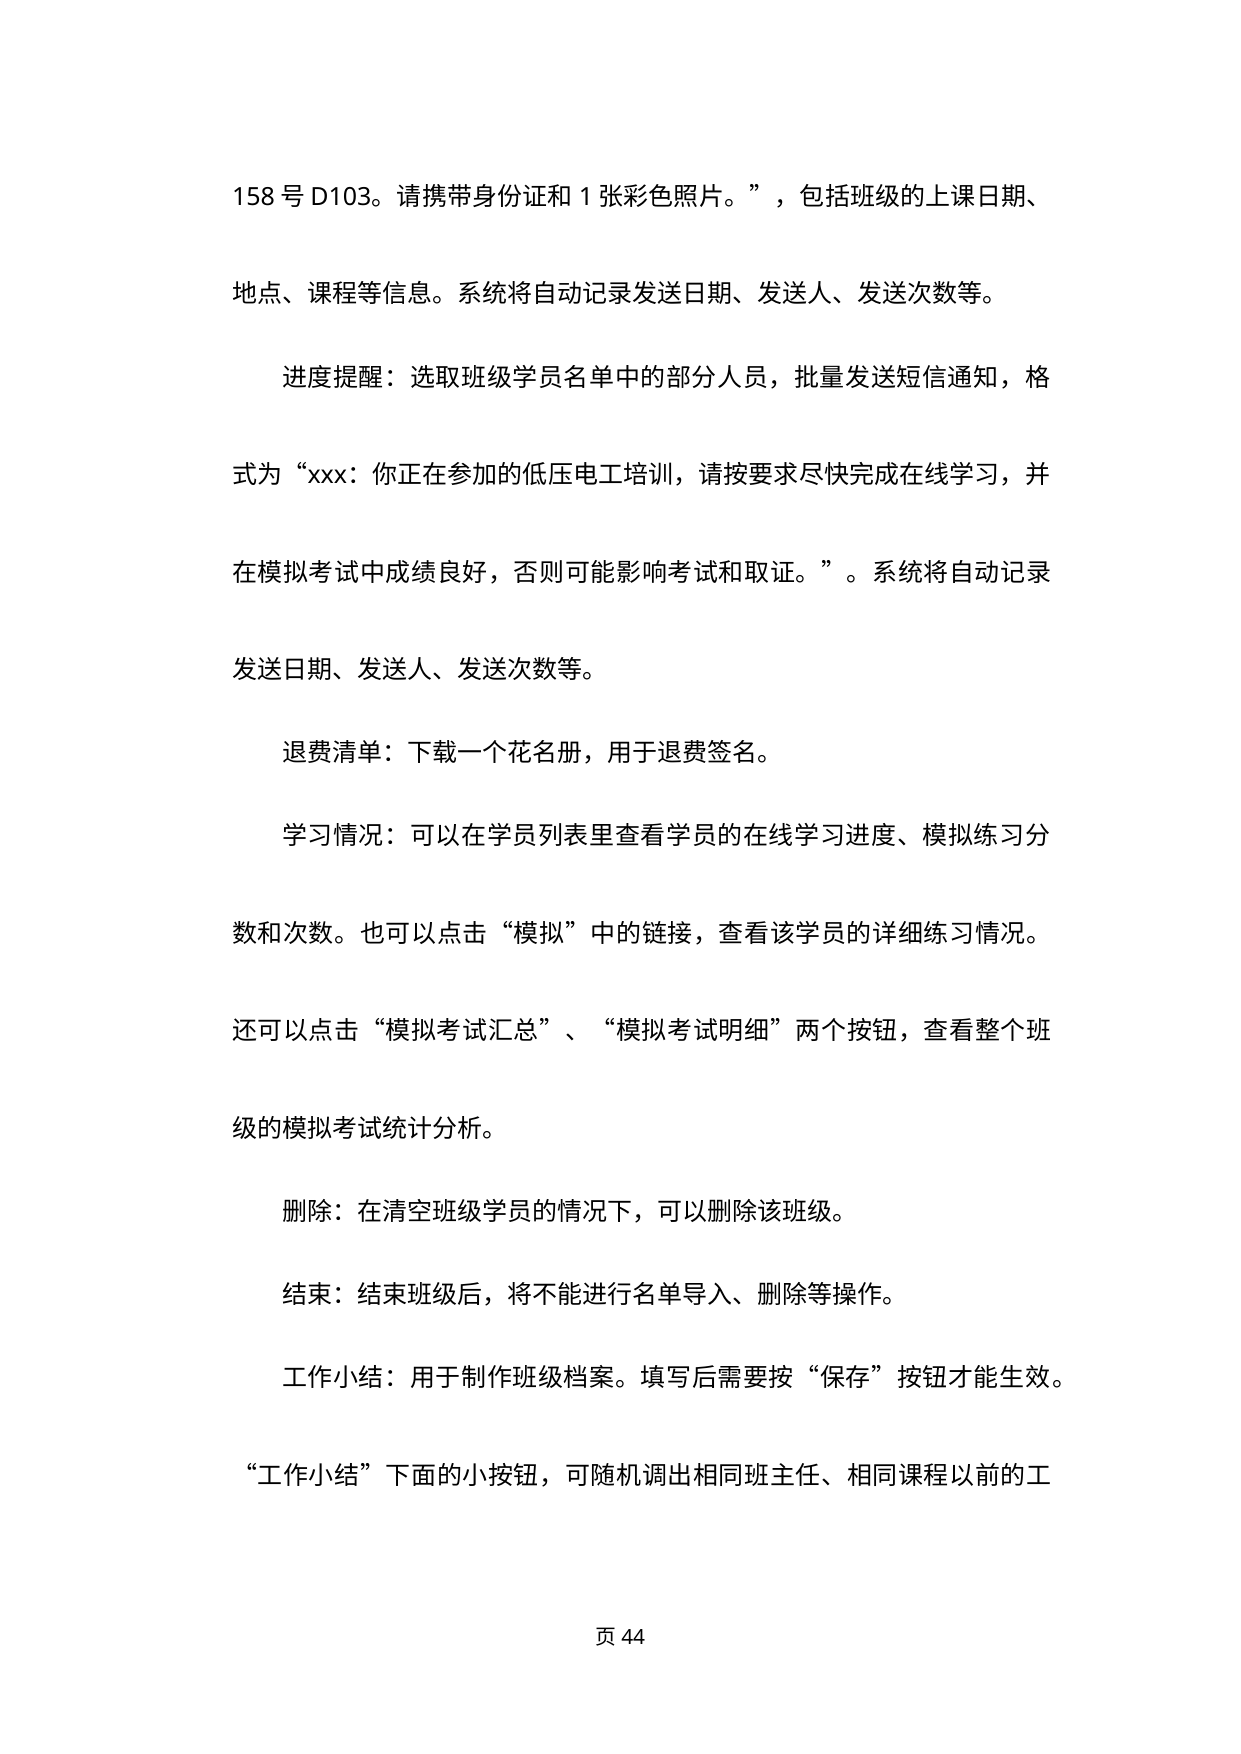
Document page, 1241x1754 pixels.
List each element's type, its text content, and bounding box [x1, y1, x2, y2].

list 进度提醒：选取班级学员名单中的部分人员，批量发送短信通知，格式为“xxx：你正在参加的低压电工培训，请按要求尽快完成在线学习，并在模拟考试中成绩良好，否则可能影响考试和取证。”。系统将自动记录发送日期、发送人、发送次数等。 [232, 343, 1053, 700]
list 结束：结束班级后，将不能进行名单导入、删除等操作。 [232, 1260, 1053, 1325]
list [232, 1343, 1053, 1506]
list 学习情况：可以在学员列表里查看学员的在线学习进度、模拟练习分数和次数。也可以点击“模拟”中的链接，查看该学员的详细练习情况。还可以点击“模拟考试汇总”、“模拟考试明细”两个按钮，查看整个班级的模拟考试统计分析。 [232, 801, 1053, 1159]
list 退费清单：下载一个花名册，用于退费签名。 [232, 718, 1053, 783]
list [232, 162, 1053, 324]
list 删除：在清空班级学员的情况下，可以删除该班级。 [232, 1177, 1053, 1242]
